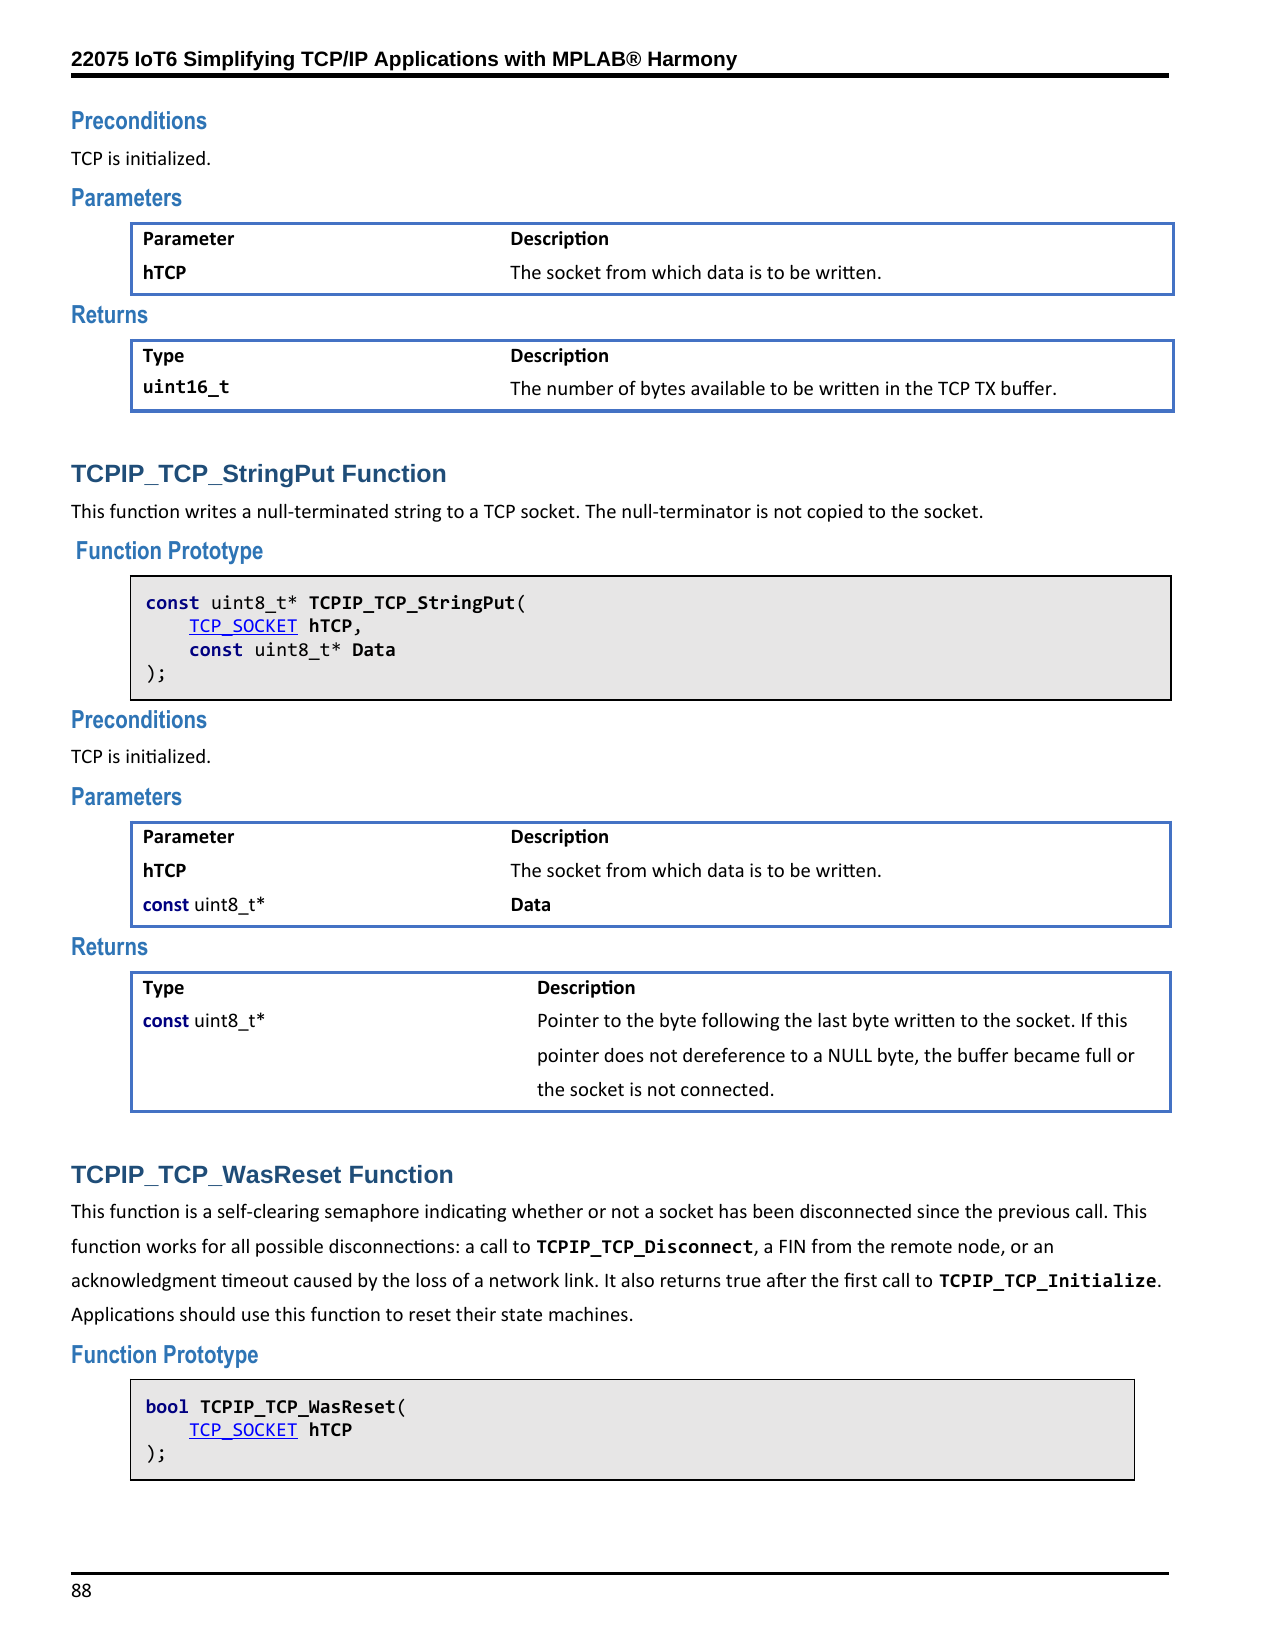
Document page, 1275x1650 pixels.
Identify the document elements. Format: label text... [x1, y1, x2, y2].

table_header Description [499, 225, 1172, 259]
subtitle Returns [71, 932, 1169, 961]
text This function is a self-clearing semaphore indicating whether or not a socket has been disconnected since the previous call. This function works for all possible disconnections: a call to TCPIP_TCP_Disconnect, a FIN from the remote node, or an acknowledgment timeout caused by the loss of a network link. It also returns true after the first call to TCPIP_TCP_Initialize. Applications should use this function to reset their state machines. [71, 1199, 1169, 1327]
subtitle Preconditions [71, 106, 1169, 135]
table_header Description [499, 342, 1172, 376]
table_cell hTCP [133, 259, 499, 293]
subtitle Parameters [71, 183, 1169, 212]
table_cell Data [499, 891, 1169, 925]
table_header Type [133, 974, 526, 1008]
table_header const uint8_t* TCPIP_TCP_StringPut( TCP_SOCKET hTCP, const uint8_t* Data ); [131, 577, 1170, 699]
subtitle Function Prototype [71, 1340, 1169, 1368]
text TCP is initialized. [71, 145, 1169, 170]
table_cell The number of bytes available to be written in the TCP TX buffer. [499, 376, 1172, 409]
table_cell const uint8_t* [133, 891, 499, 925]
subtitle TCPIP_TCP_StringPut Function [71, 459, 1169, 488]
table_header Parameter [133, 824, 499, 857]
table_cell The socket from which data is to be written. [499, 259, 1172, 293]
table_cell uint16_t [133, 376, 499, 409]
table_cell The socket from which data is to be written. [499, 858, 1169, 891]
text TCP is initialized. [71, 743, 1169, 769]
text This function writes a null-terminated string to a TCP socket. The null-terminator is not copied to the socket. [71, 498, 1169, 523]
table_cell Pointer to the byte following the last byte written to the socket. If this pointer does not dereference to a NULL byte, the buffer became full or the socket is not connected. [526, 1008, 1169, 1110]
table_header Description [526, 974, 1169, 1008]
subtitle Returns [71, 300, 1169, 329]
table_header Description [499, 824, 1169, 857]
table_header Type [133, 342, 499, 376]
table_cell hTCP [133, 858, 499, 891]
subtitle Preconditions [71, 705, 1169, 733]
table_header bool TCPIP_TCP_WasReset( TCP_SOCKET hTCP ); [131, 1380, 1134, 1479]
subtitle TCPIP_TCP_WasReset Function [71, 1160, 1169, 1189]
table_header Parameter [133, 225, 499, 259]
table_cell const uint8_t* [133, 1008, 526, 1110]
subtitle Parameters [71, 782, 1169, 811]
subtitle Function Prototype [71, 536, 1169, 565]
